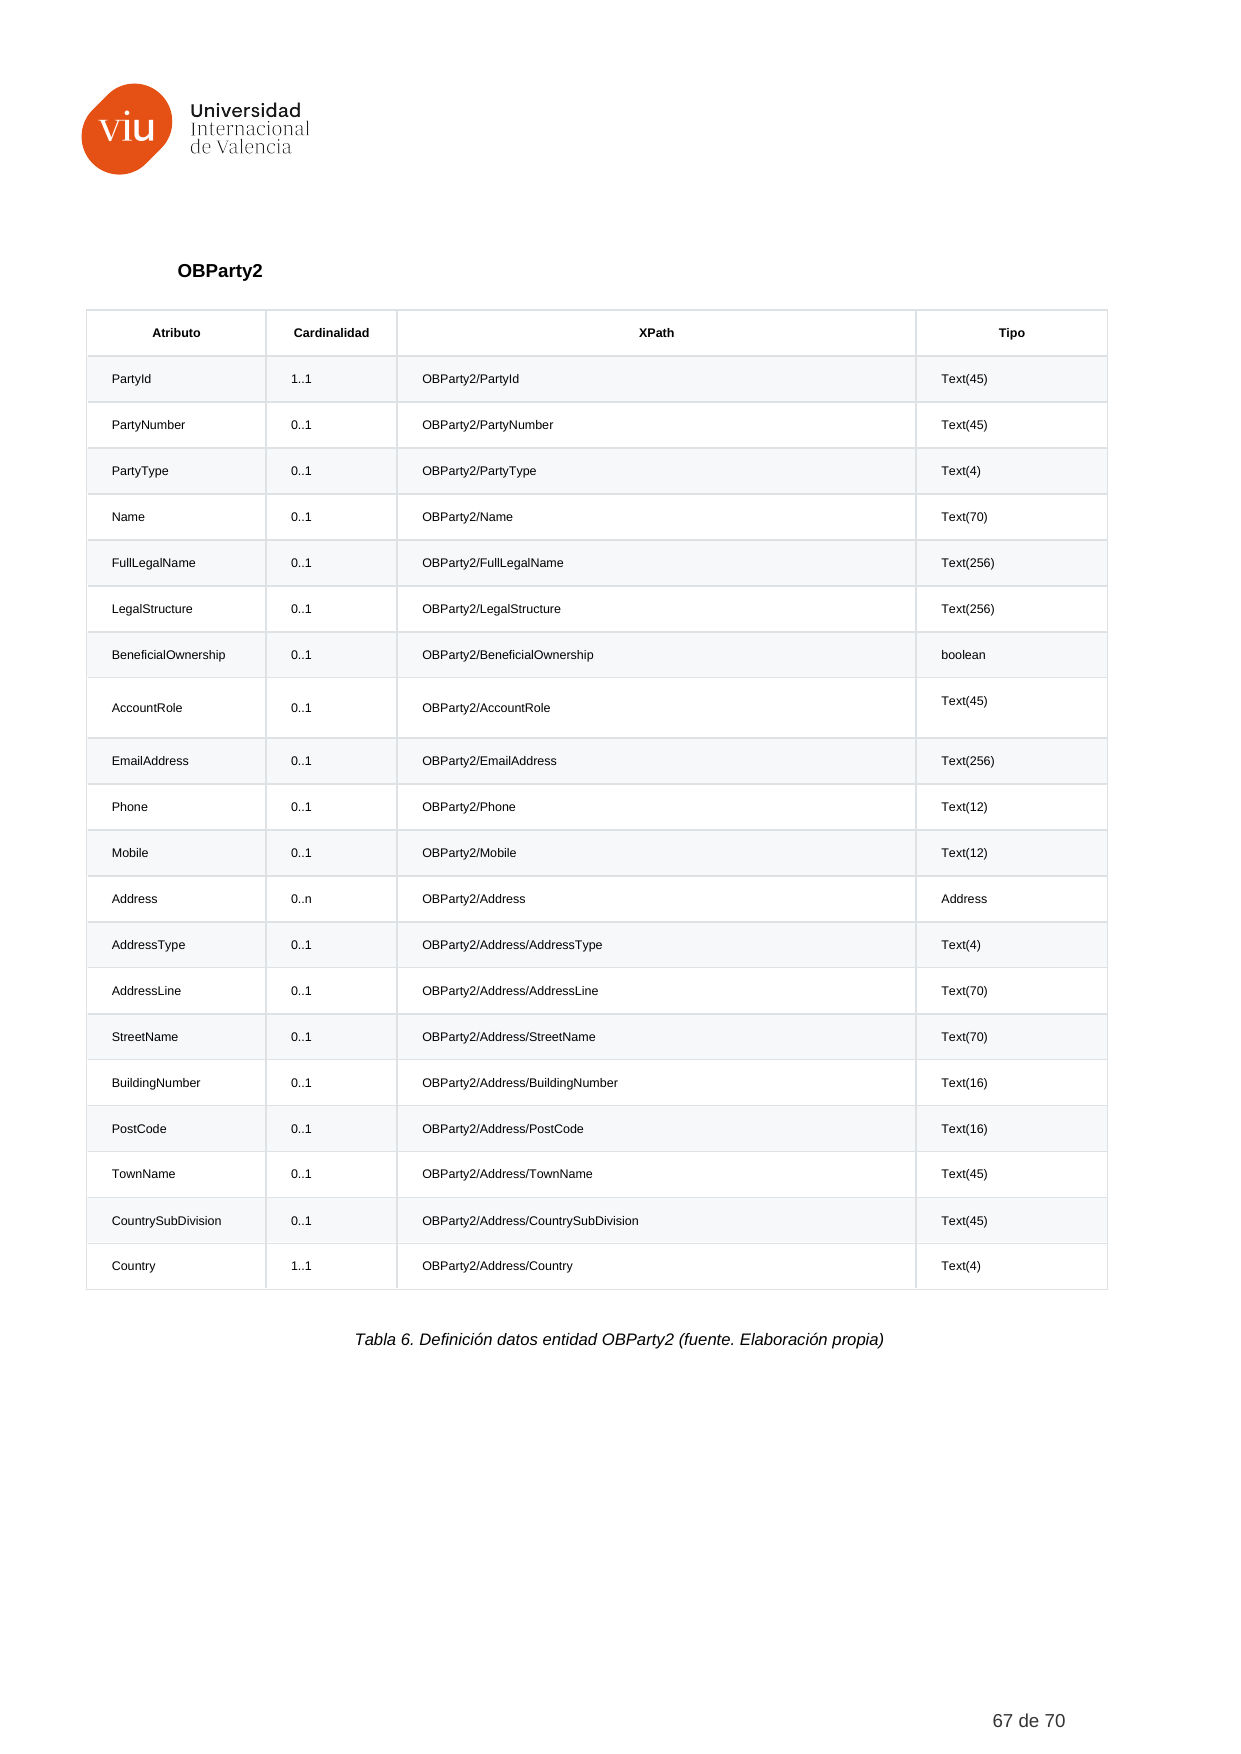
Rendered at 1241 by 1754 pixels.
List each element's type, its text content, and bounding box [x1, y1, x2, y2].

table_cell Text(45) [917, 678, 1107, 737]
table_cell Text(70) [917, 1015, 1107, 1059]
table_cell OBParty2/PartyNumber [398, 403, 915, 447]
table_cell 0..1 [267, 831, 396, 875]
table_cell LegalStructure [87, 586, 265, 631]
table_cell OBParty2/Address/BuildingNumber [398, 1060, 915, 1105]
table_cell Mobile [87, 830, 265, 875]
table_cell 0..1 [267, 495, 396, 539]
table_cell OBParty2/Address [398, 877, 915, 921]
subtitle OBParty2 [177, 259, 1063, 281]
table_cell EmailAddress [87, 738, 265, 783]
table_cell TownName [87, 1152, 265, 1197]
table_cell 0..1 [267, 449, 396, 493]
table_cell OBParty2/BeneficialOwnership [398, 633, 915, 677]
table_cell PartyNumber [87, 402, 265, 447]
table_cell Country [87, 1244, 265, 1288]
table_cell Text(12) [917, 785, 1107, 829]
table_cell Text(256) [917, 541, 1107, 585]
table_cell Name [87, 494, 265, 539]
table_cell AccountRole [87, 678, 265, 737]
table_cell BeneficialOwnership [87, 632, 265, 677]
table_cell OBParty2/Address/TownName [398, 1152, 915, 1197]
table_cell Text(256) [917, 739, 1107, 783]
table_cell OBParty2/FullLegalName [398, 541, 915, 585]
table_cell Text(70) [917, 495, 1107, 539]
table_cell Text(4) [917, 449, 1107, 493]
table_cell 0..1 [267, 1106, 396, 1151]
table_cell AddressType [87, 922, 265, 967]
table_cell Text(4) [917, 1244, 1107, 1288]
table_cell 0..1 [267, 541, 396, 585]
table_cell 0..1 [267, 923, 396, 967]
table_cell Text(45) [917, 1198, 1107, 1242]
table_cell OBParty2/PartyId [398, 357, 915, 401]
table_cell Text(70) [917, 968, 1107, 1013]
table_cell 0..1 [267, 678, 396, 737]
table_cell 0..1 [267, 1198, 396, 1242]
table_cell CountrySubDivision [87, 1198, 265, 1242]
table_cell 0..n [267, 877, 396, 921]
table_cell OBParty2/LegalStructure [398, 587, 915, 631]
table_cell OBParty2/Address/AddressType [398, 923, 915, 967]
table_cell 0..1 [267, 1060, 396, 1105]
picture [60, 62, 330, 197]
table_cell Text(16) [917, 1106, 1107, 1151]
table_header Atributo [87, 311, 265, 355]
table_cell OBParty2/Address/StreetName [398, 1015, 915, 1059]
table_cell 0..1 [267, 633, 396, 677]
table_cell Text(45) [917, 357, 1107, 401]
table_header Tipo [917, 311, 1107, 355]
table_cell Text(256) [917, 587, 1107, 631]
table_cell AddressLine [87, 968, 265, 1013]
table_cell Text(45) [917, 403, 1107, 447]
table_cell OBParty2/Address/PostCode [398, 1106, 915, 1151]
table_cell Address [917, 877, 1107, 921]
table_cell OBParty2/Mobile [398, 831, 915, 875]
table_cell Phone [87, 784, 265, 829]
table_cell 0..1 [267, 739, 396, 783]
table_header Cardinalidad [267, 311, 396, 355]
table_cell OBParty2/Name [398, 495, 915, 539]
table_cell OBParty2/PartyType [398, 449, 915, 493]
table_cell Address [87, 876, 265, 921]
table_cell 0..1 [267, 1015, 396, 1059]
table_cell 0..1 [267, 968, 396, 1013]
table_cell 0..1 [267, 1152, 396, 1197]
table_cell PartyId [87, 356, 265, 401]
table_cell OBParty2/Address/Country [398, 1244, 915, 1288]
table_cell PostCode [87, 1106, 265, 1151]
table_cell Text(16) [917, 1060, 1107, 1105]
table_cell 0..1 [267, 403, 396, 447]
table_cell 0..1 [267, 785, 396, 829]
table_cell boolean [917, 633, 1107, 677]
table_cell OBParty2/AccountRole [398, 678, 915, 737]
table_cell StreetName [87, 1014, 265, 1059]
table_cell OBParty2/Address/AddressLine [398, 968, 915, 1013]
table_cell Text(12) [917, 831, 1107, 875]
text Tabla 6. Definición datos entidad OBParty2 (fuente. Elaboración propia) [177, 1330, 1063, 1349]
table_cell OBParty2/Address/CountrySubDivision [398, 1198, 915, 1242]
table_cell 1..1 [267, 357, 396, 401]
table_header XPath [398, 311, 915, 355]
table_cell BuildingNumber [87, 1060, 265, 1105]
table_cell 1..1 [267, 1244, 396, 1288]
table_cell 0..1 [267, 587, 396, 631]
table_cell Text(4) [917, 923, 1107, 967]
table_cell FullLegalName [87, 540, 265, 585]
table_cell OBParty2/Phone [398, 785, 915, 829]
table_cell PartyType [87, 448, 265, 493]
table_cell Text(45) [917, 1152, 1107, 1197]
table_cell OBParty2/EmailAddress [398, 739, 915, 783]
